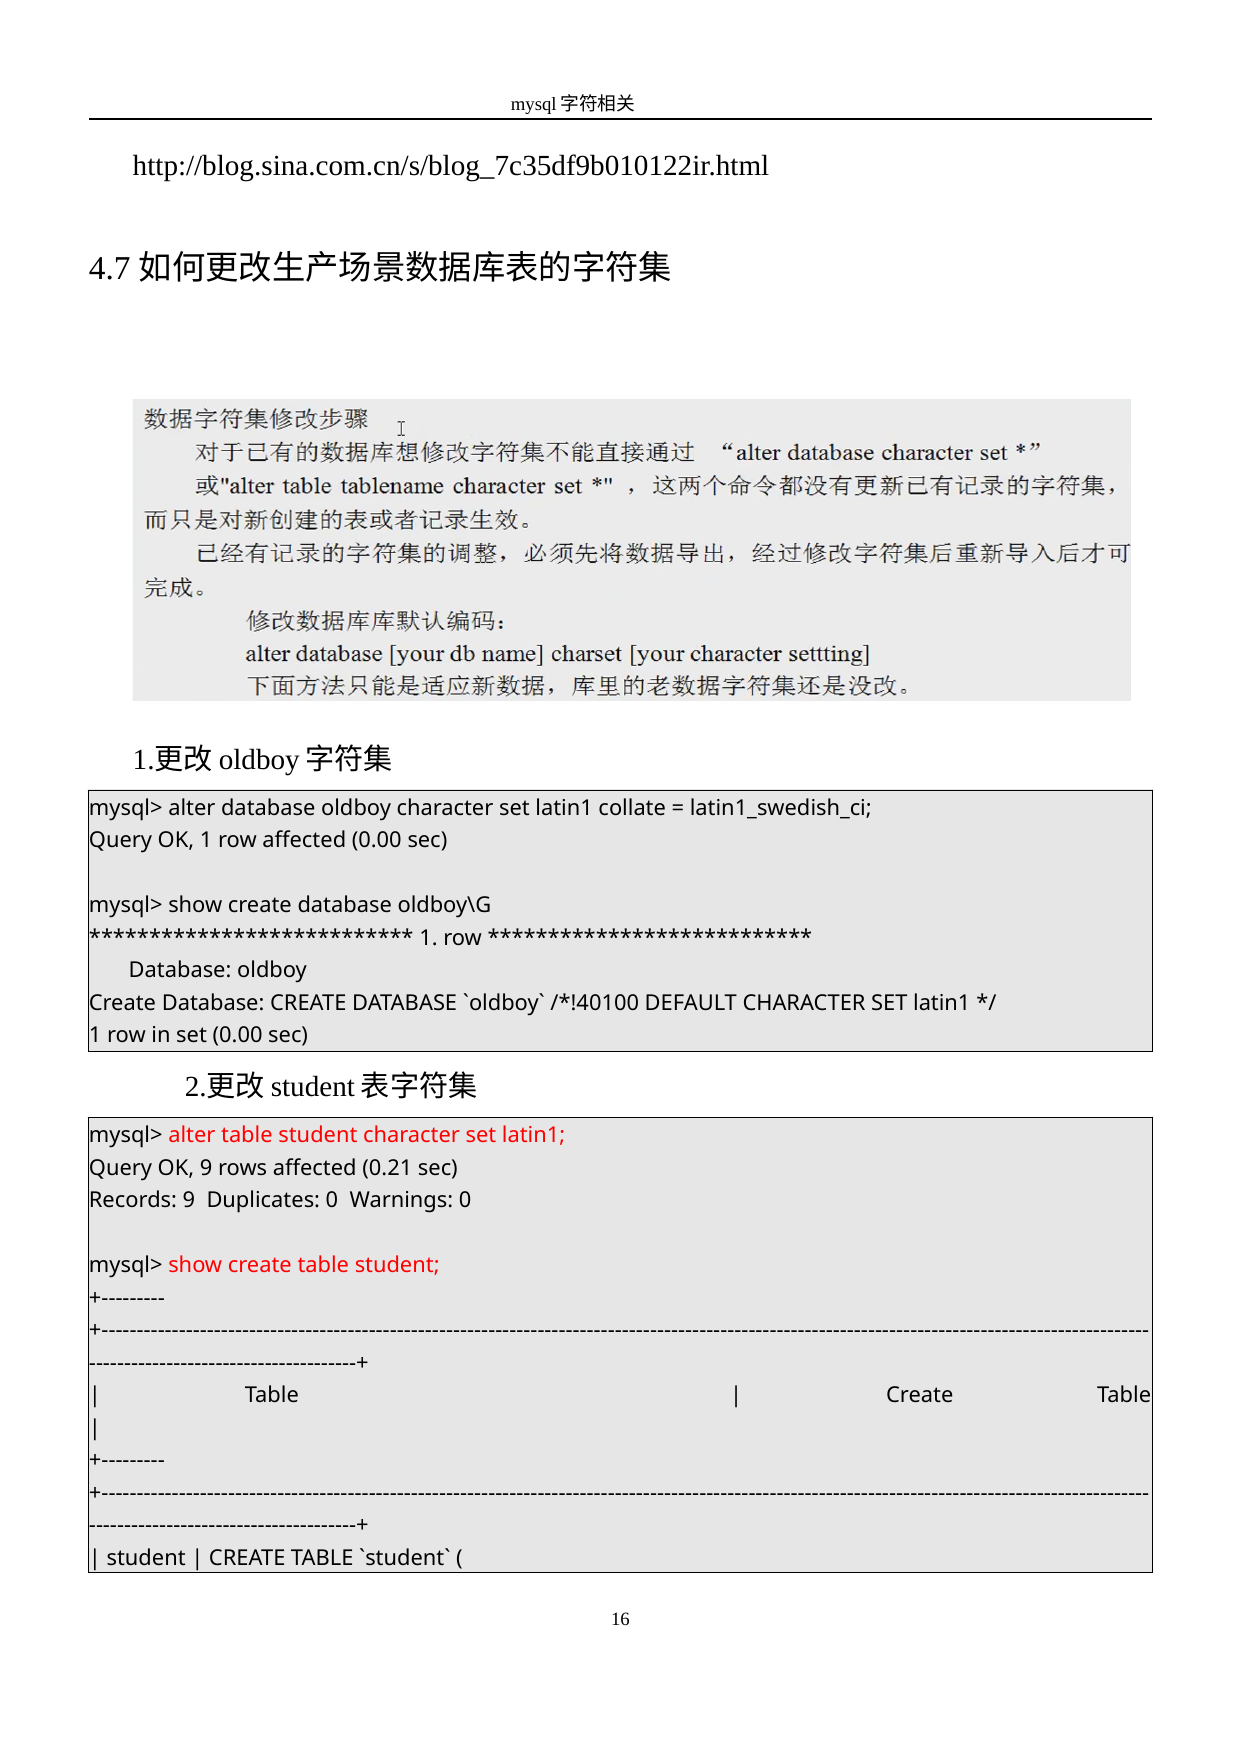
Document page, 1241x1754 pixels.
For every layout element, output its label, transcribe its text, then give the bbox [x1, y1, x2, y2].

text Query OK, 1 row affected (0.00 sec) [89, 823, 1152, 856]
text Query OK, 9 rows affected (0.21 sec) [89, 1150, 1152, 1183]
text | Table | Create Table | [89, 1378, 1152, 1443]
text mysql> show create database oldboy\G [89, 888, 1152, 921]
list 2.更改student表字符集 [126, 1052, 1152, 1117]
text mysql> show create table student; [89, 1248, 1152, 1280]
text Records: 9 Duplicates: 0 Warnings: 0 [89, 1183, 1152, 1215]
text mysql> alter table student character set latin1; [89, 1118, 1152, 1150]
text Create Database: CREATE DATABASE `oldboy` /*!40100 DEFAULT CHARACTER SET latin1 */ [89, 986, 1152, 1017]
subtitle 4.7 如何更改生产场景数据库表的字符集 [89, 233, 1152, 298]
text | student | CREATE TABLE `student` ( [89, 1540, 1152, 1572]
picture [132, 399, 1131, 701]
text 1.更改oldboy字符集 [89, 724, 1152, 789]
text http://blog.sina.com.cn/s/blog_7c35df9b010122ir.html [89, 132, 1152, 197]
text mysql> alter database oldboy character set latin1 collate = latin1_swedish_ci; [89, 791, 1152, 823]
text 1 row in set (0.00 sec) [89, 1017, 1152, 1051]
text *************************** 1. row *************************** [89, 921, 1152, 953]
text Database: oldboy [89, 953, 1152, 986]
